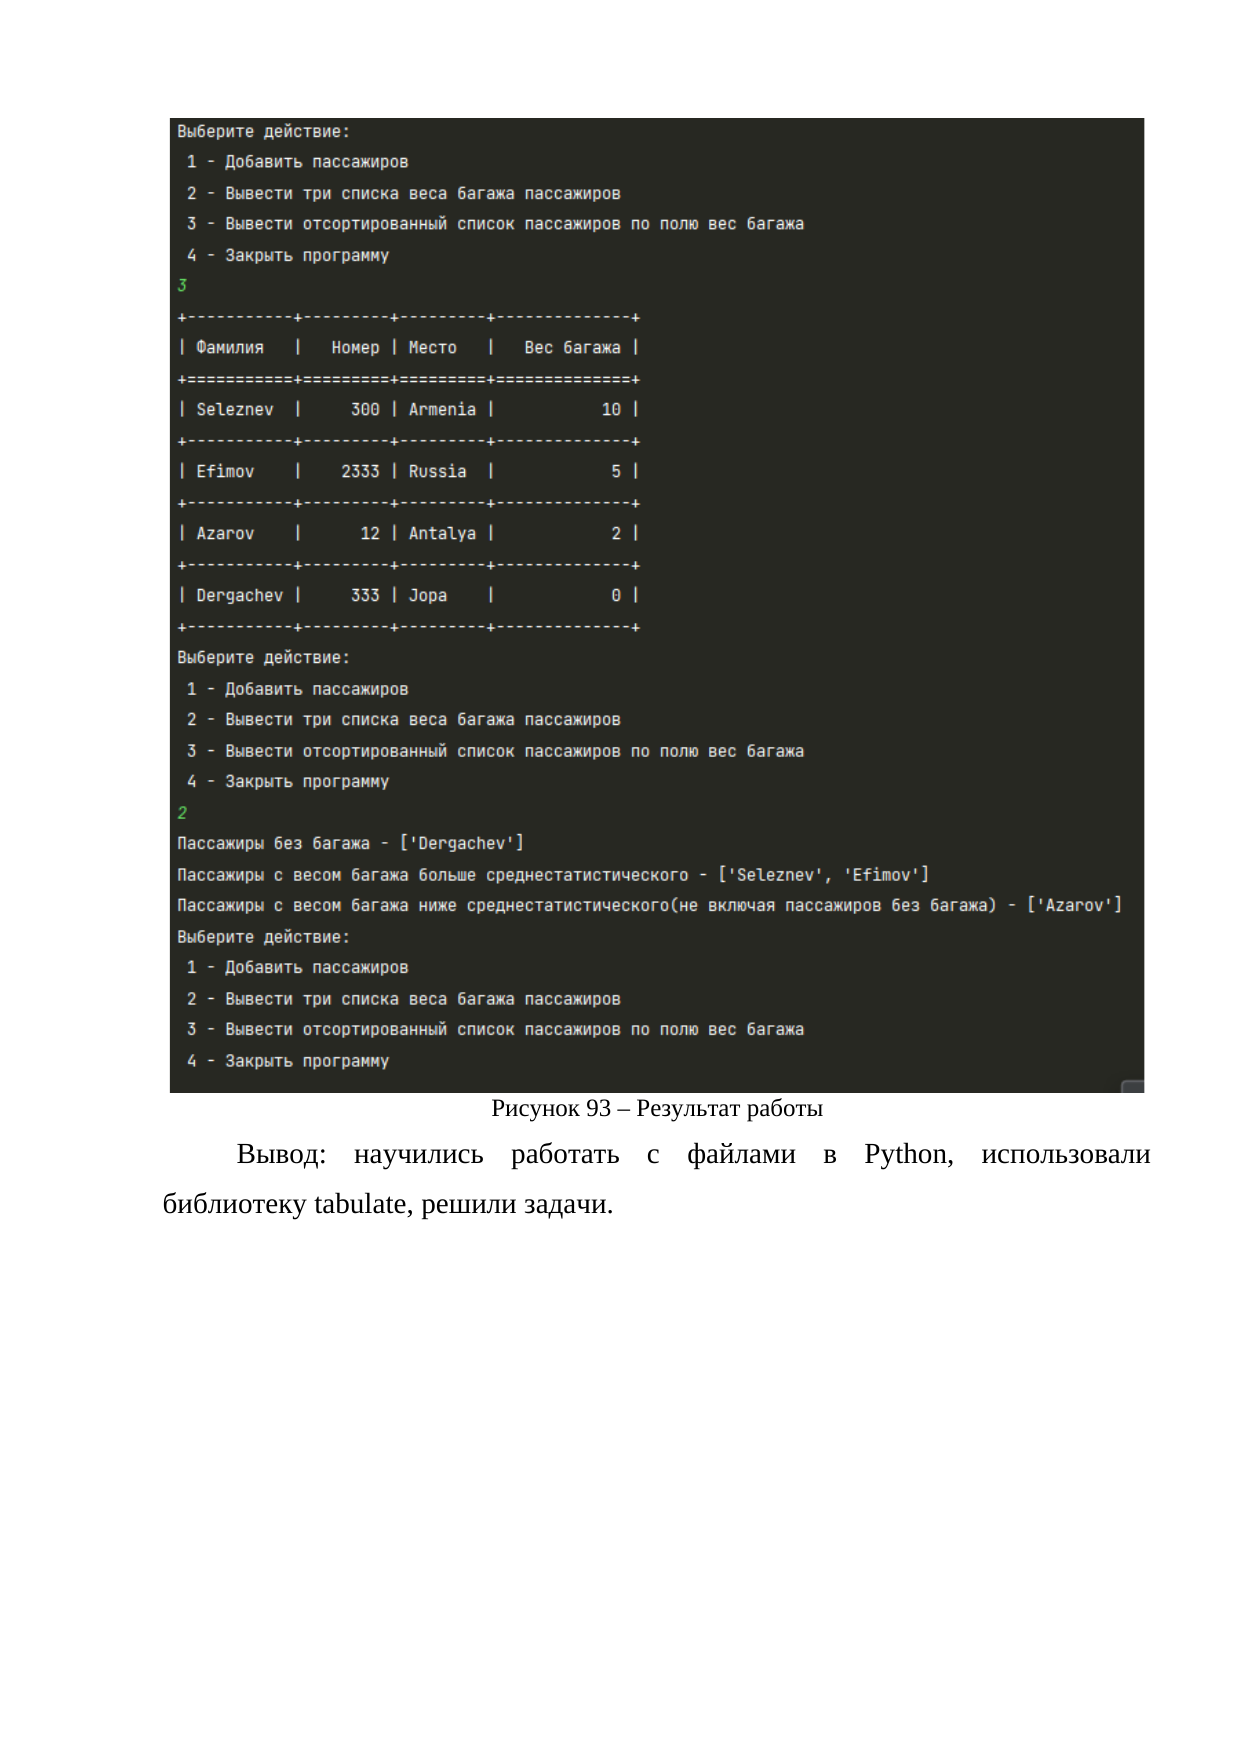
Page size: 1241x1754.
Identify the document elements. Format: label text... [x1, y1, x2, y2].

text Рисунок 93 – Результат работы [162, 1093, 1152, 1121]
text Вывод: научились работать с файлами в Python, использовали библиотеку tabulate, решили задачи. [162, 1136, 1152, 1219]
picture [169, 118, 1145, 1093]
